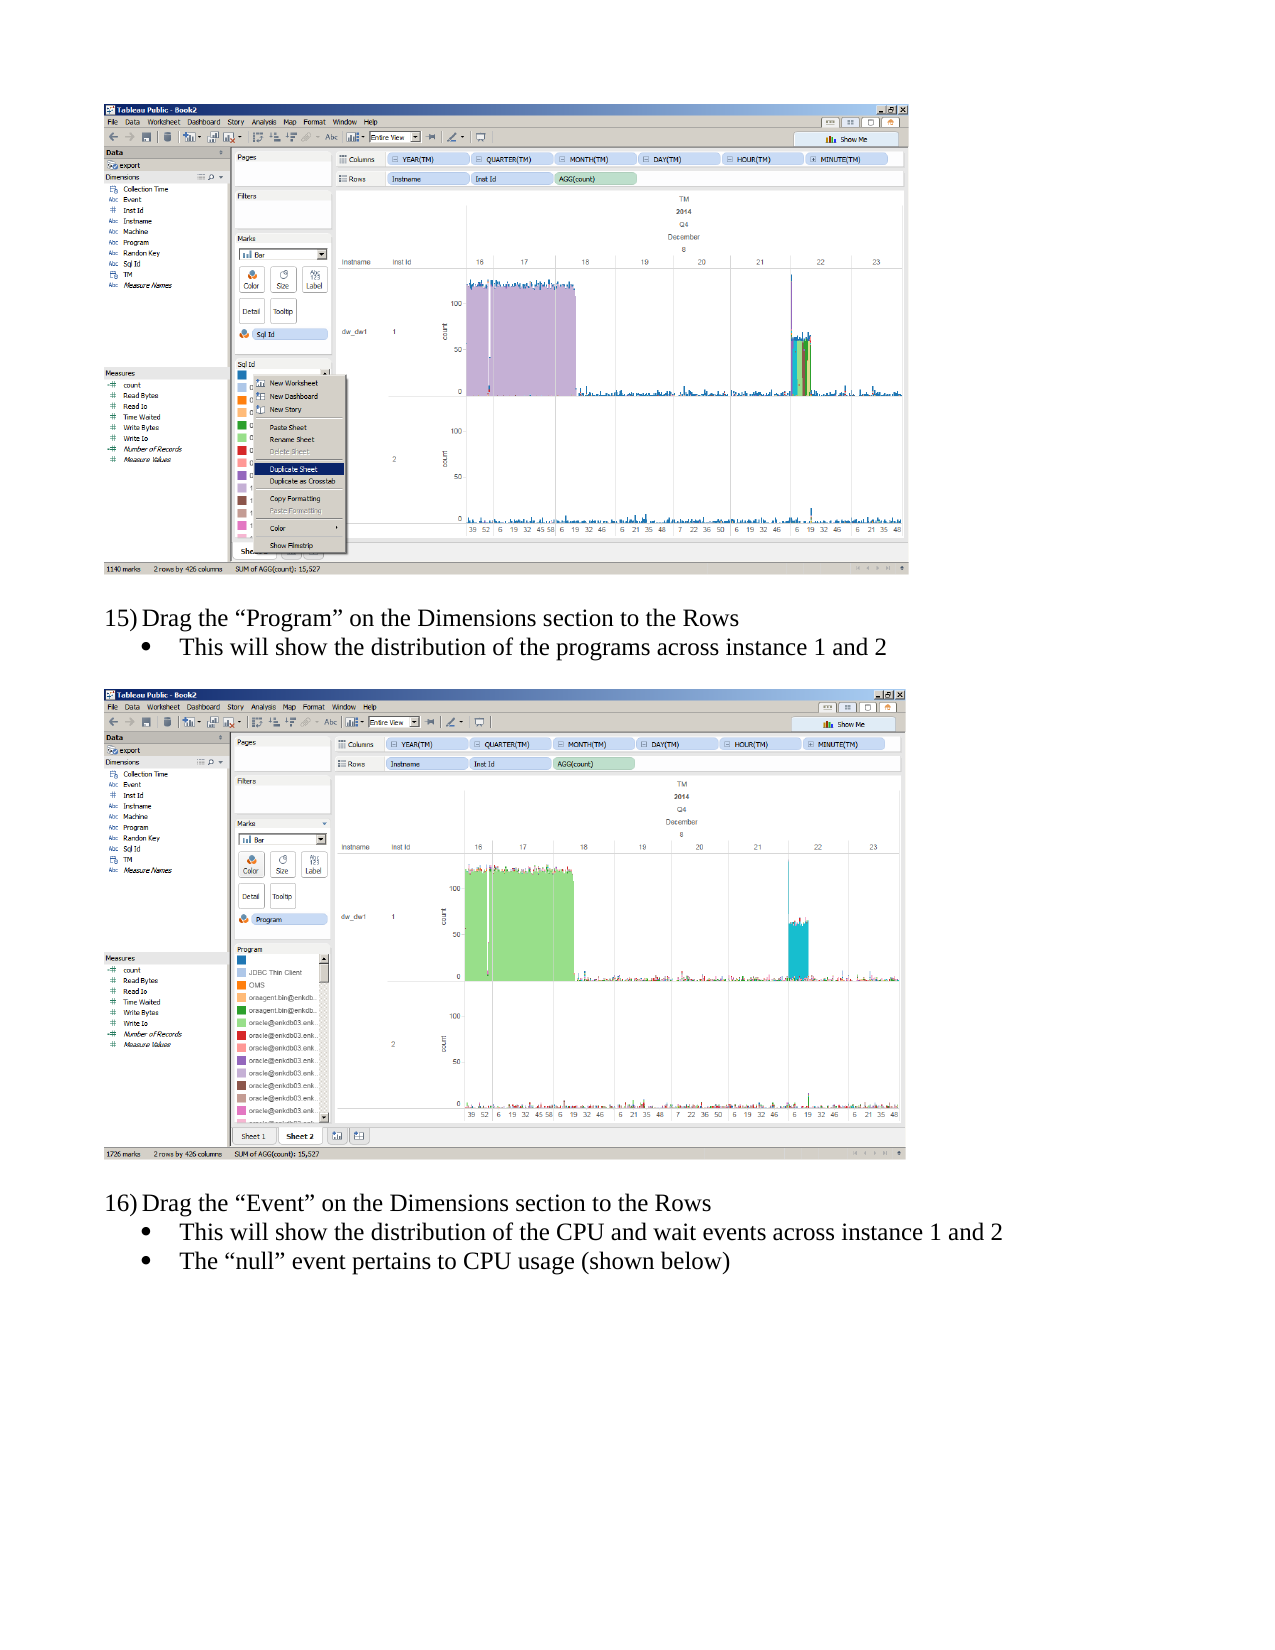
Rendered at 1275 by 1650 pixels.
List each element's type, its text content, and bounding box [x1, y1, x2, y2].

list The “null” event pertains to CPU usage (shown below) [142, 1246, 1171, 1275]
list This will show the distribution of the CPU and wait events across instance 1 and 2 [142, 1217, 1171, 1246]
picture [104, 104, 909, 575]
list Drag the “Program” on the Dimensions section to the Rows [104, 603, 1171, 632]
picture [104, 689, 906, 1160]
list This will show the distribution of the programs across instance 1 and 2 [142, 632, 1171, 661]
list Drag the “Event” on the Dimensions section to the Rows [104, 1188, 1171, 1217]
